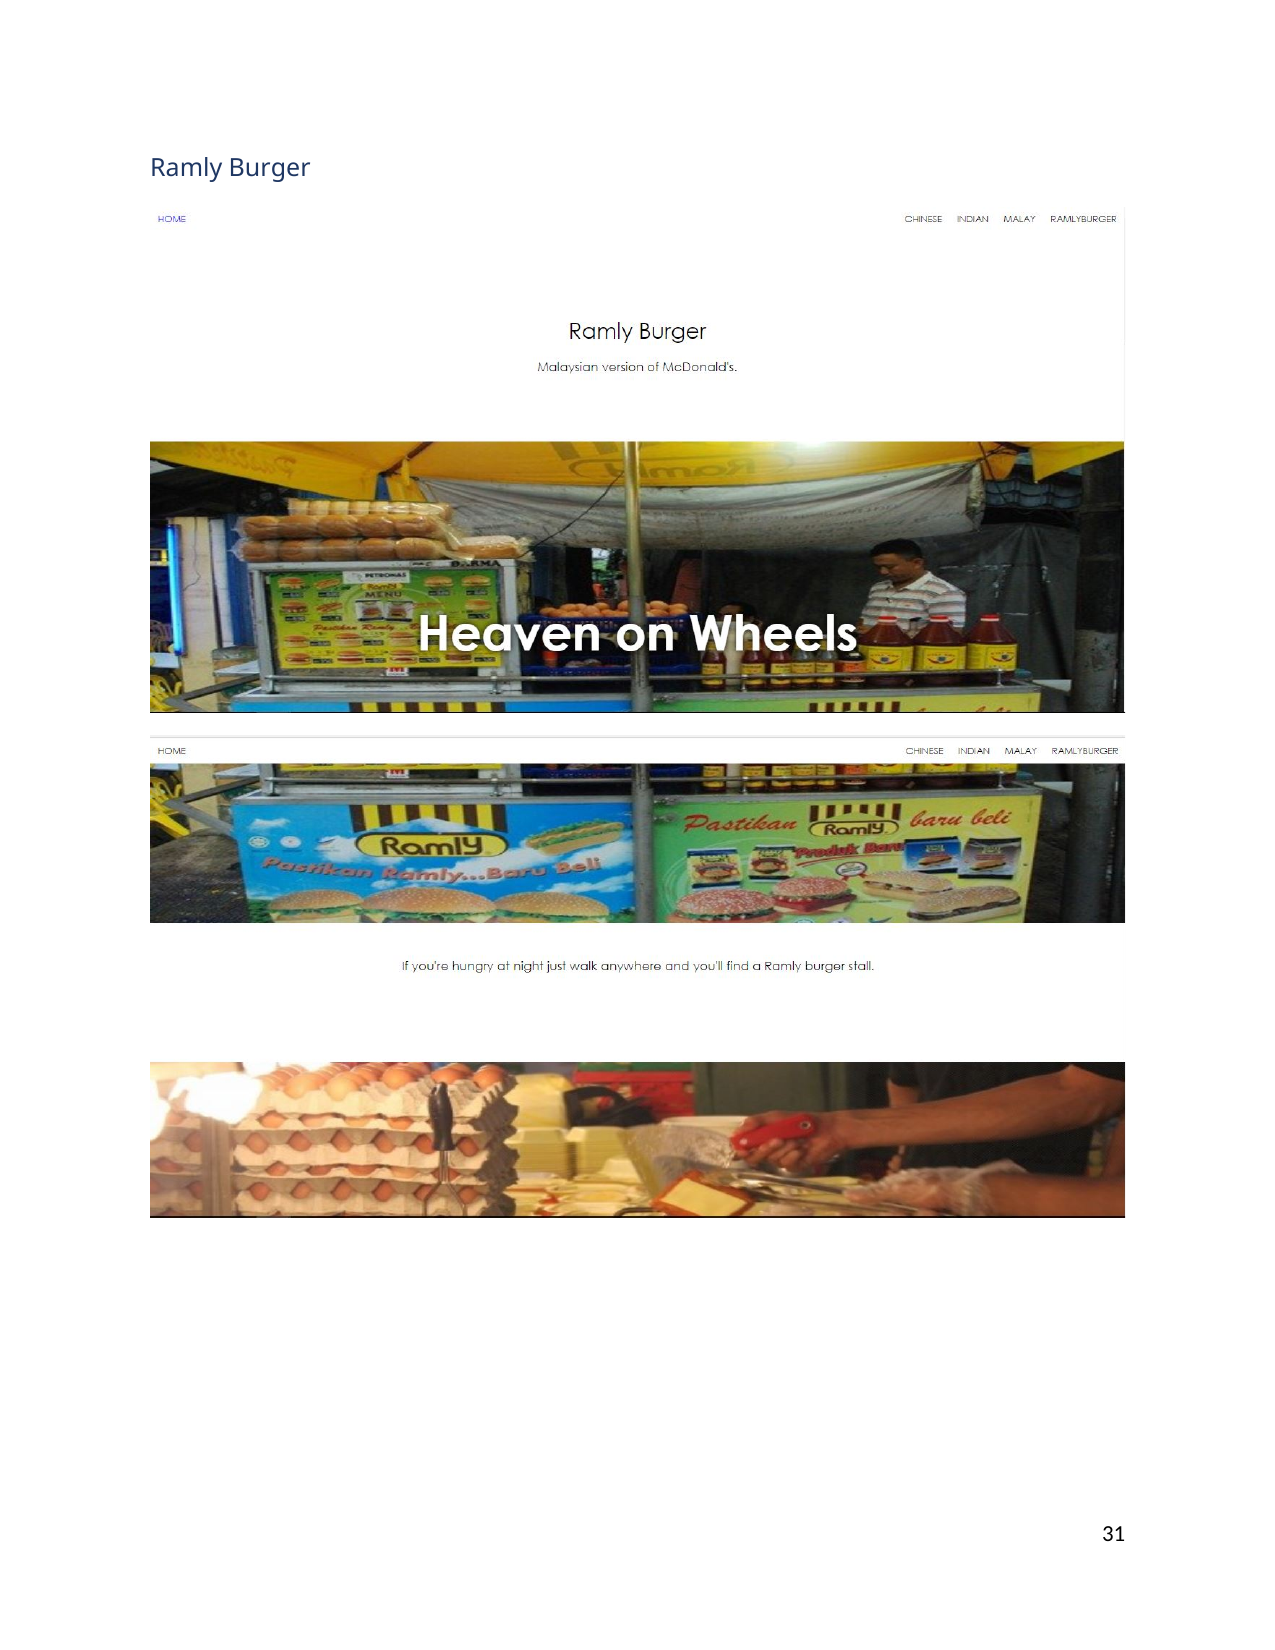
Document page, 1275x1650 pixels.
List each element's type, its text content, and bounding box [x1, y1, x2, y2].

picture [150, 207, 1125, 713]
subtitle Ramly Burger [150, 150, 1125, 184]
picture [150, 735, 1125, 1218]
